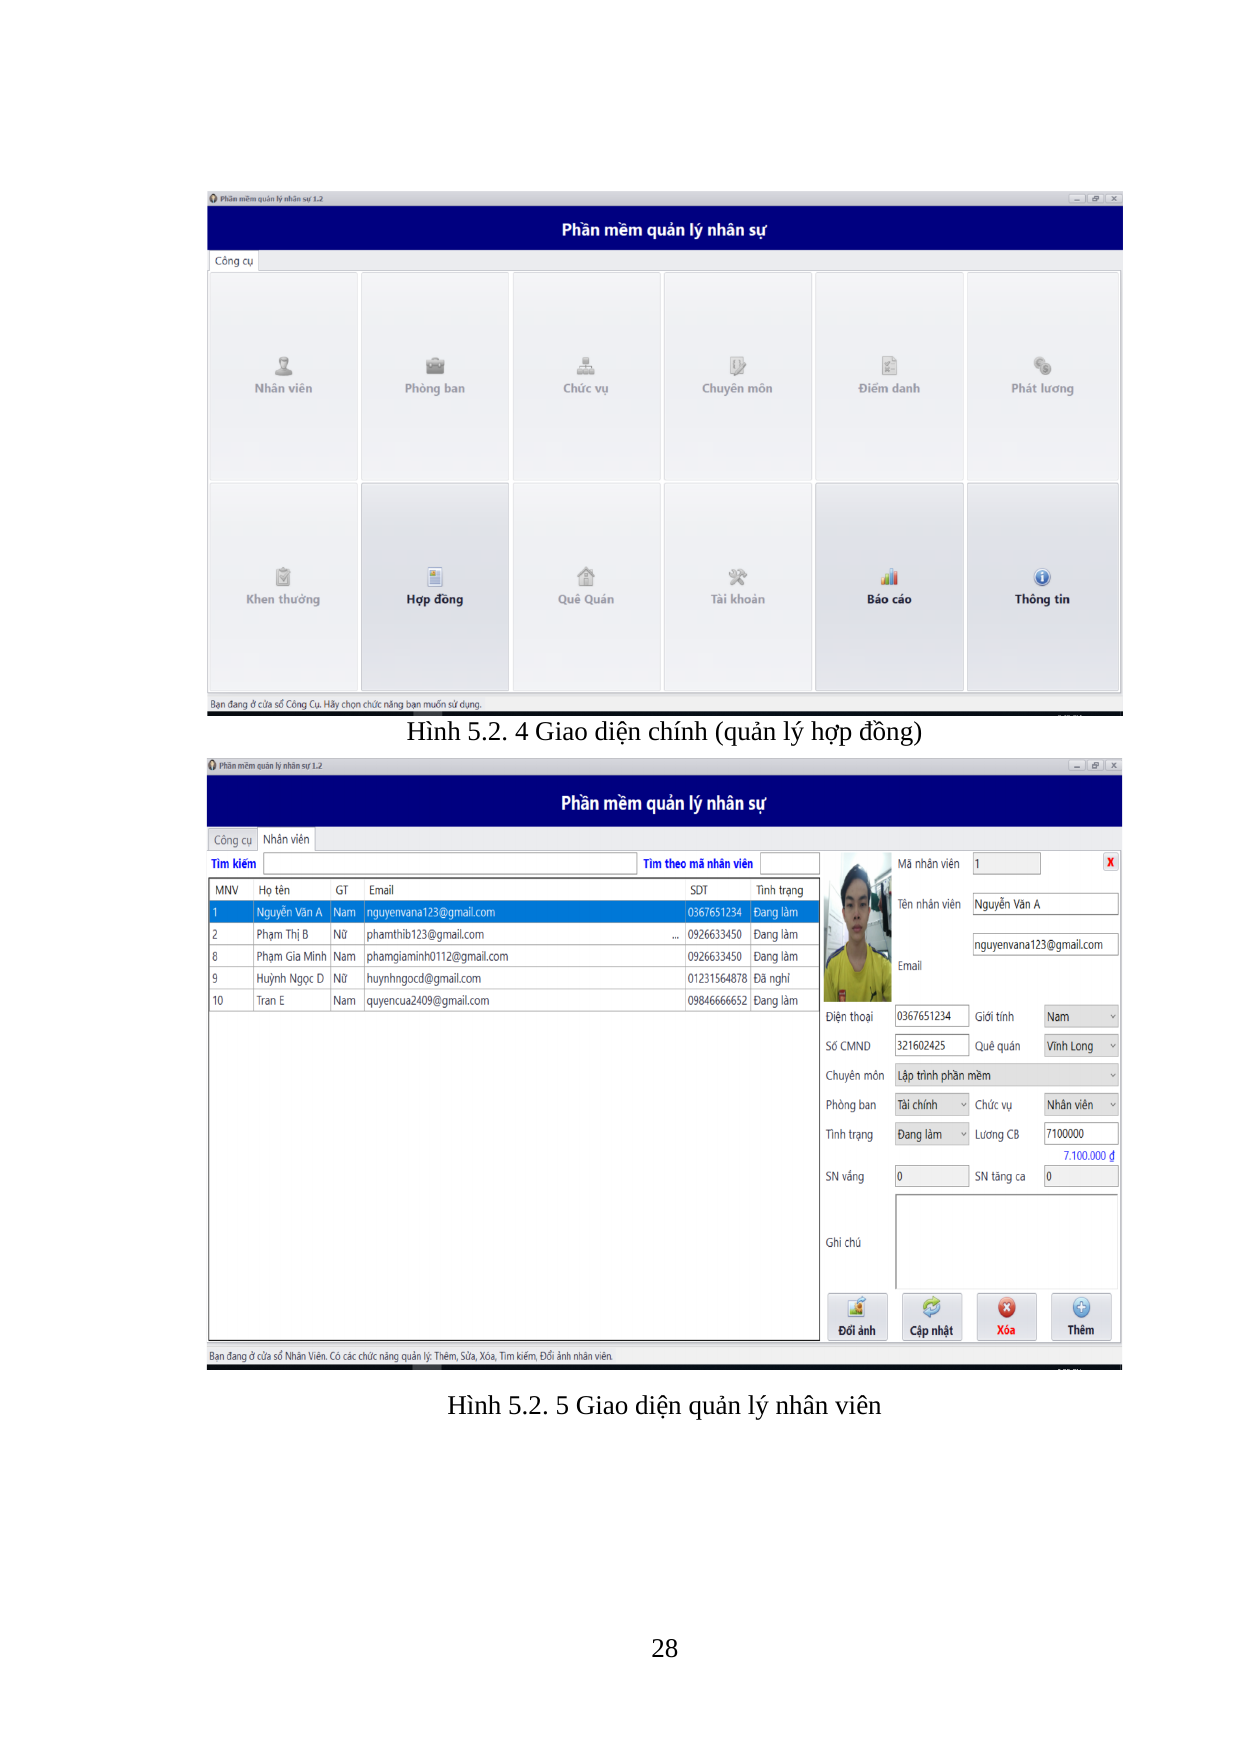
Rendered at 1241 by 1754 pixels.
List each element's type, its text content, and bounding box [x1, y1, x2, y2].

picture [206, 758, 1123, 1370]
picture [207, 191, 1123, 716]
